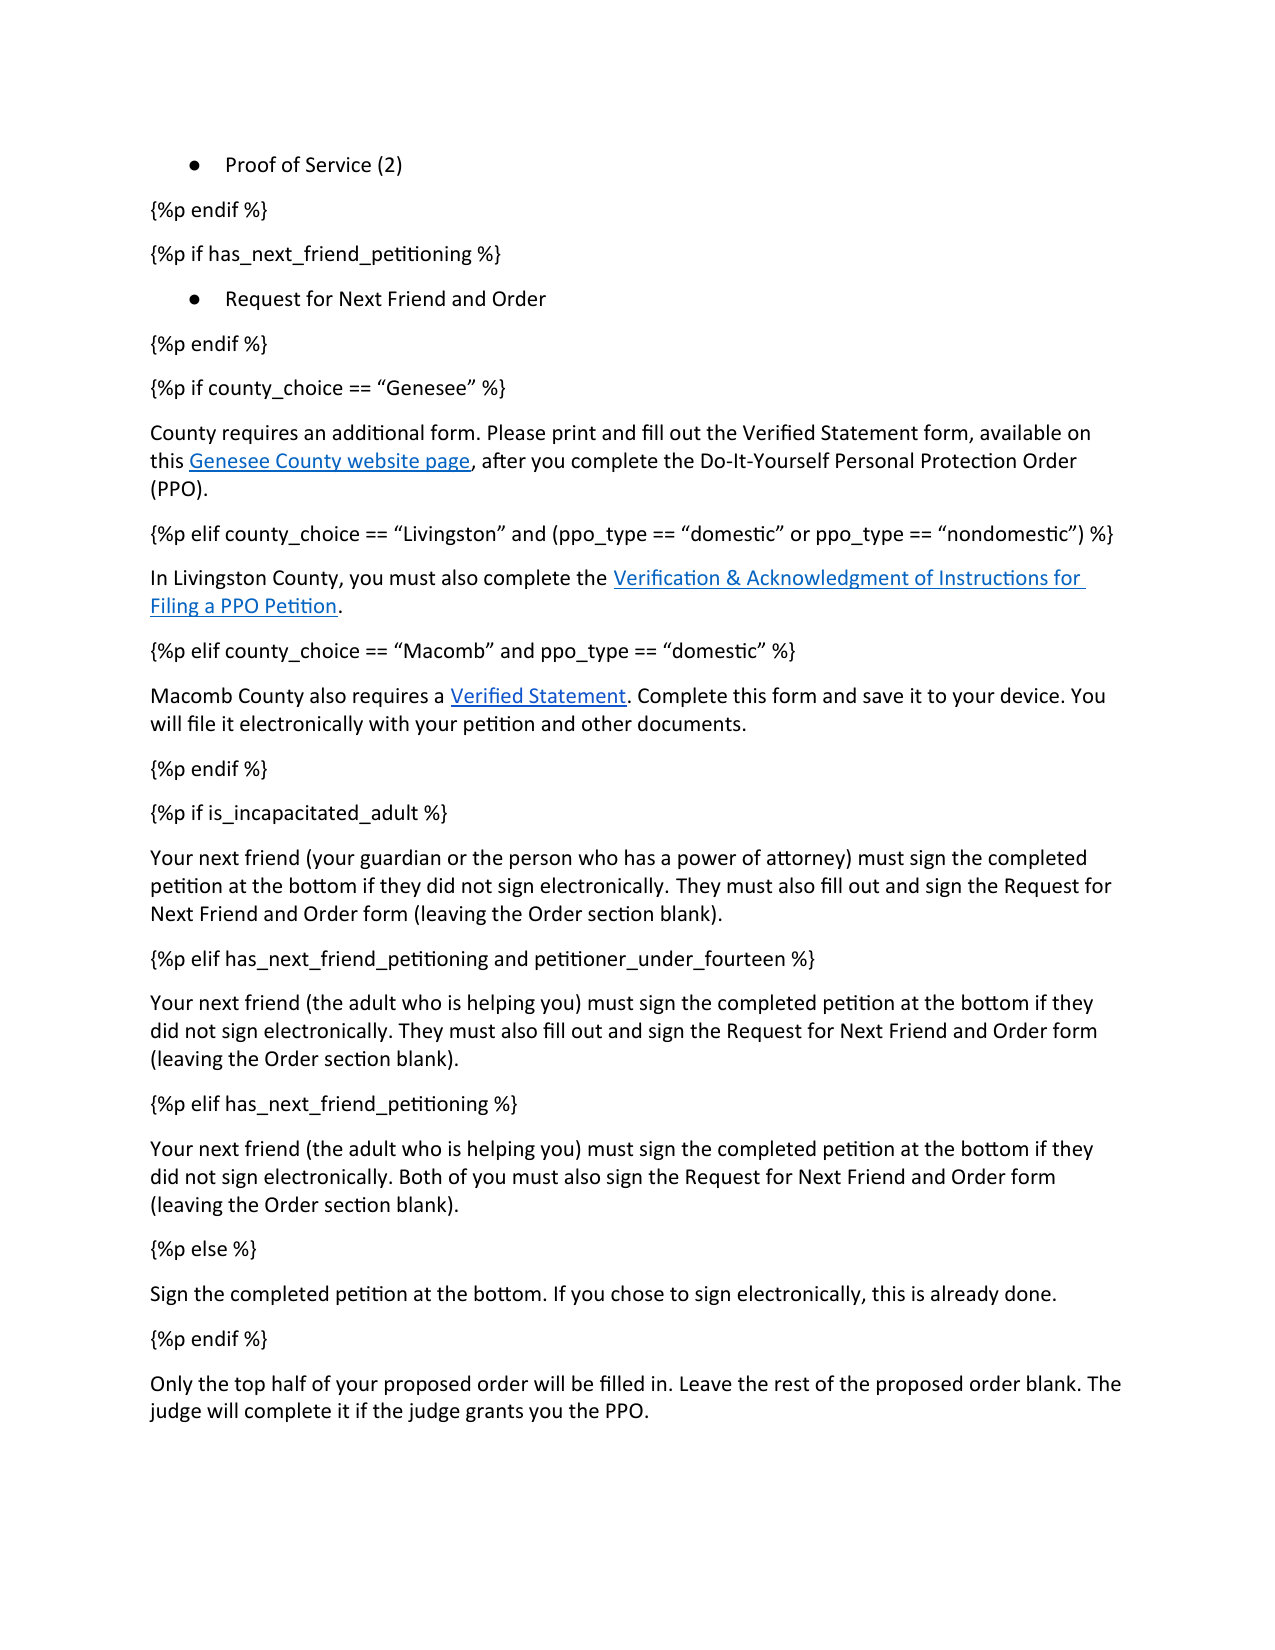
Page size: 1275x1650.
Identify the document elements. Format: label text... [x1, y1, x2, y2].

text {%p endif %} [150, 329, 1125, 357]
list Request for Next Friend and Order [187, 284, 1125, 312]
text {%p elif has_next_friend_petitioning and petitioner_under_fourteen %} [150, 944, 1125, 972]
text {%p elif county_choice == “Livingston” and (ppo_type == “domestic” or ppo_type == “nondomestic”) %} [150, 519, 1125, 547]
text Sign the completed petition at the bottom. If you chose to sign electronically, this is already done. [150, 1279, 1125, 1307]
list Proof of Service (2) [187, 150, 1125, 178]
text {%p if county_choice == “Genesee” %} [150, 373, 1125, 401]
text County requires an additional form. Please print and fill out the Verified Statement form, available on this Genesee County website page, after you complete the Do-It-Yourself Personal Protection Order (PPO). [150, 418, 1125, 502]
text {%p endif %} [150, 754, 1125, 782]
text {%p else %} [150, 1234, 1125, 1263]
text Your next friend (the adult who is helping you) must sign the completed petition at the bottom if they did not sign electronically. They must also fill out and sign the Request for Next Friend and Order form (leaving the Order section blank). [150, 988, 1125, 1072]
text In Livingston County, you must also complete the Verification & Acknowledgment of Instructions for Filing a PPO Petition. [150, 563, 1125, 619]
text {%p endif %} [150, 195, 1125, 223]
text {%p if has_next_friend_petitioning %} [150, 239, 1125, 267]
text Your next friend (your guardian or the person who has a power of attorney) must sign the completed petition at the bottom if they did not sign electronically. [150, 843, 1125, 927]
text {%p elif has_next_friend_petitioning %} [150, 1089, 1125, 1117]
text Macomb County also requires a Verified Statement. Complete this form and save it to your device. You will file it electronically with your petition and other documents. [150, 681, 1125, 737]
text Only the top half of your proposed order will be filled in. Leave the rest of the proposed order blank. The judge will complete it if the judge grants you the PPO. [150, 1369, 1125, 1425]
text {%p if is_incapacitated_adult %} [150, 798, 1125, 826]
text {%p endif %} [150, 1324, 1125, 1352]
text {%p elif county_choice == “Macomb” and ppo_type == “domestic” %} [150, 636, 1125, 664]
text Your next friend (the adult who is helping you) must sign the completed petition at the bottom if they did not sign electronically. Both of you must also sign the Request for Next Friend and Order form (leaving the Order section blank). [150, 1134, 1125, 1218]
